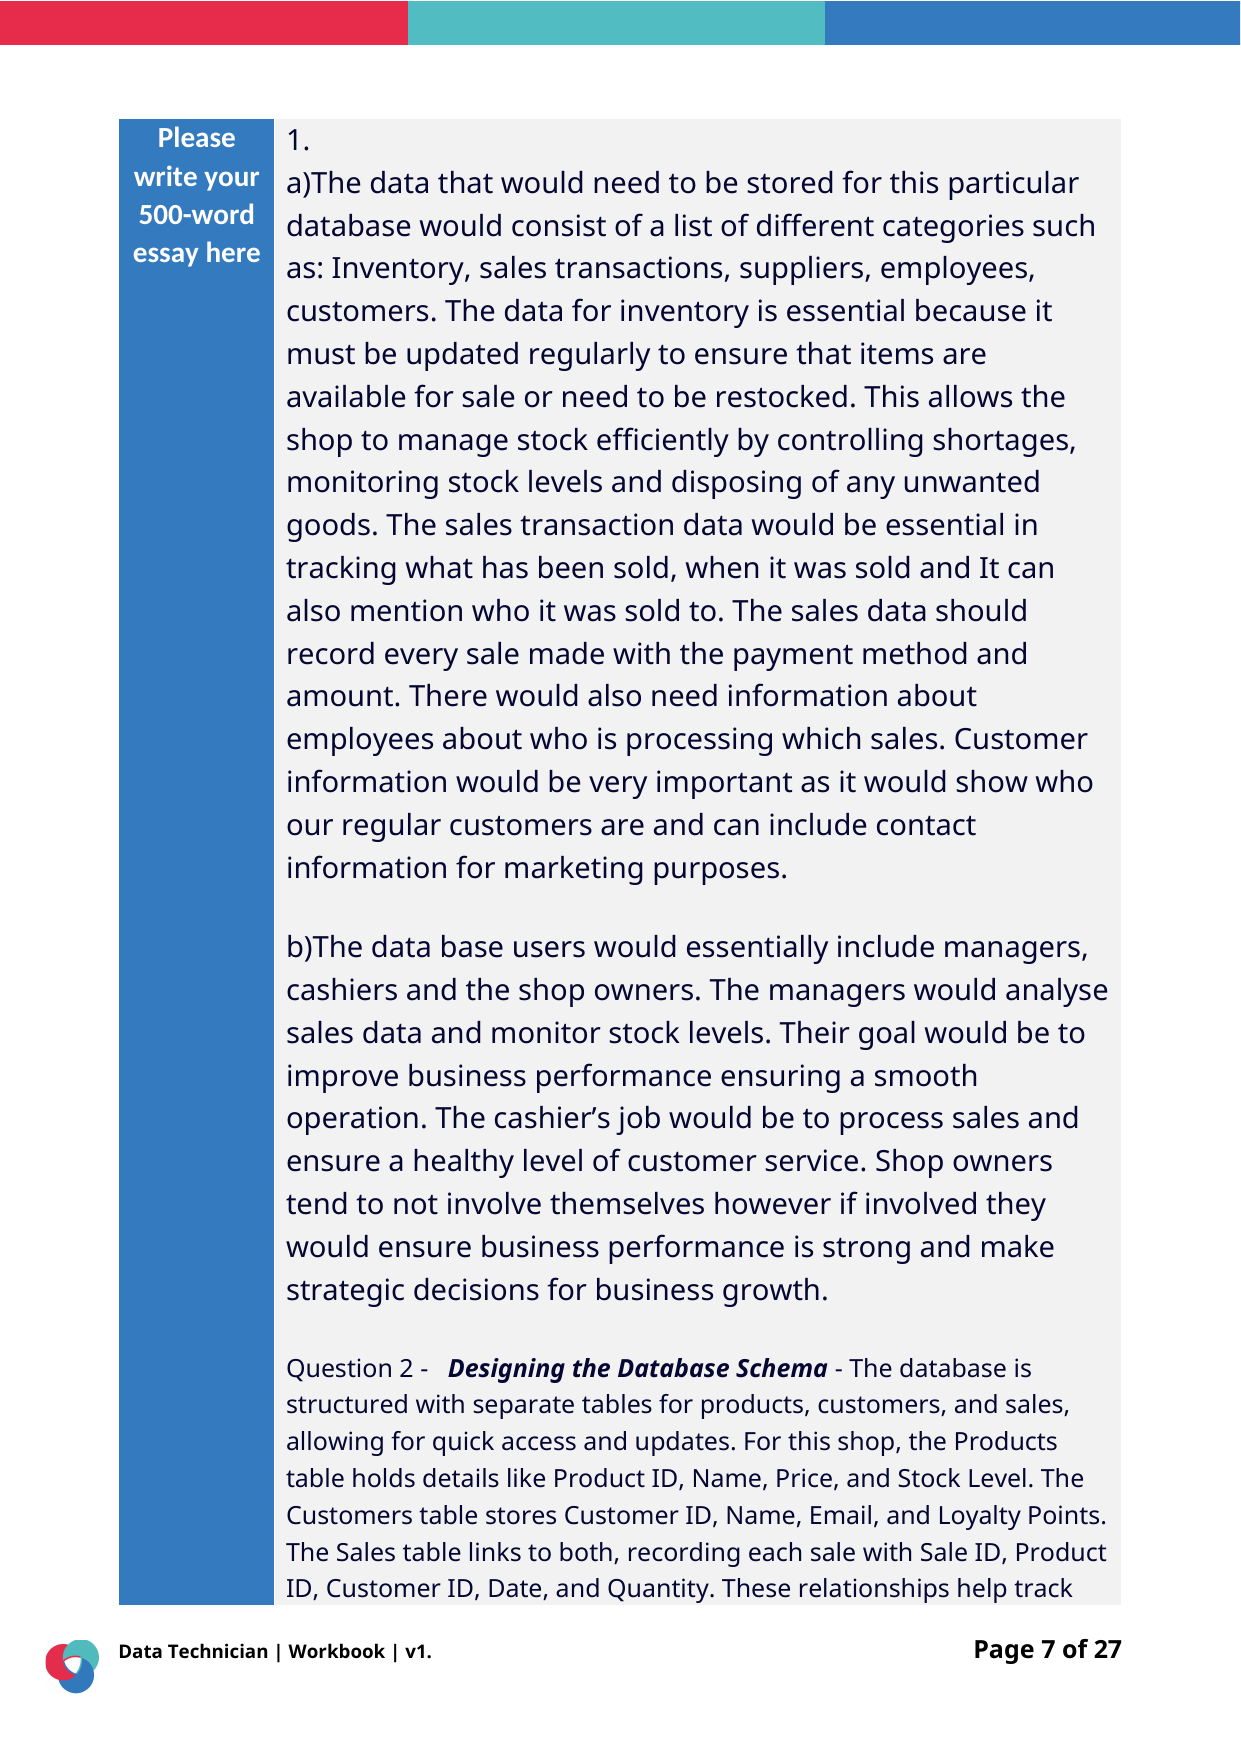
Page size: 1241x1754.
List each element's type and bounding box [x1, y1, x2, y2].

picture [45, 1640, 100, 1694]
table_header [119, 119, 274, 1605]
table_header [275, 119, 1121, 1605]
